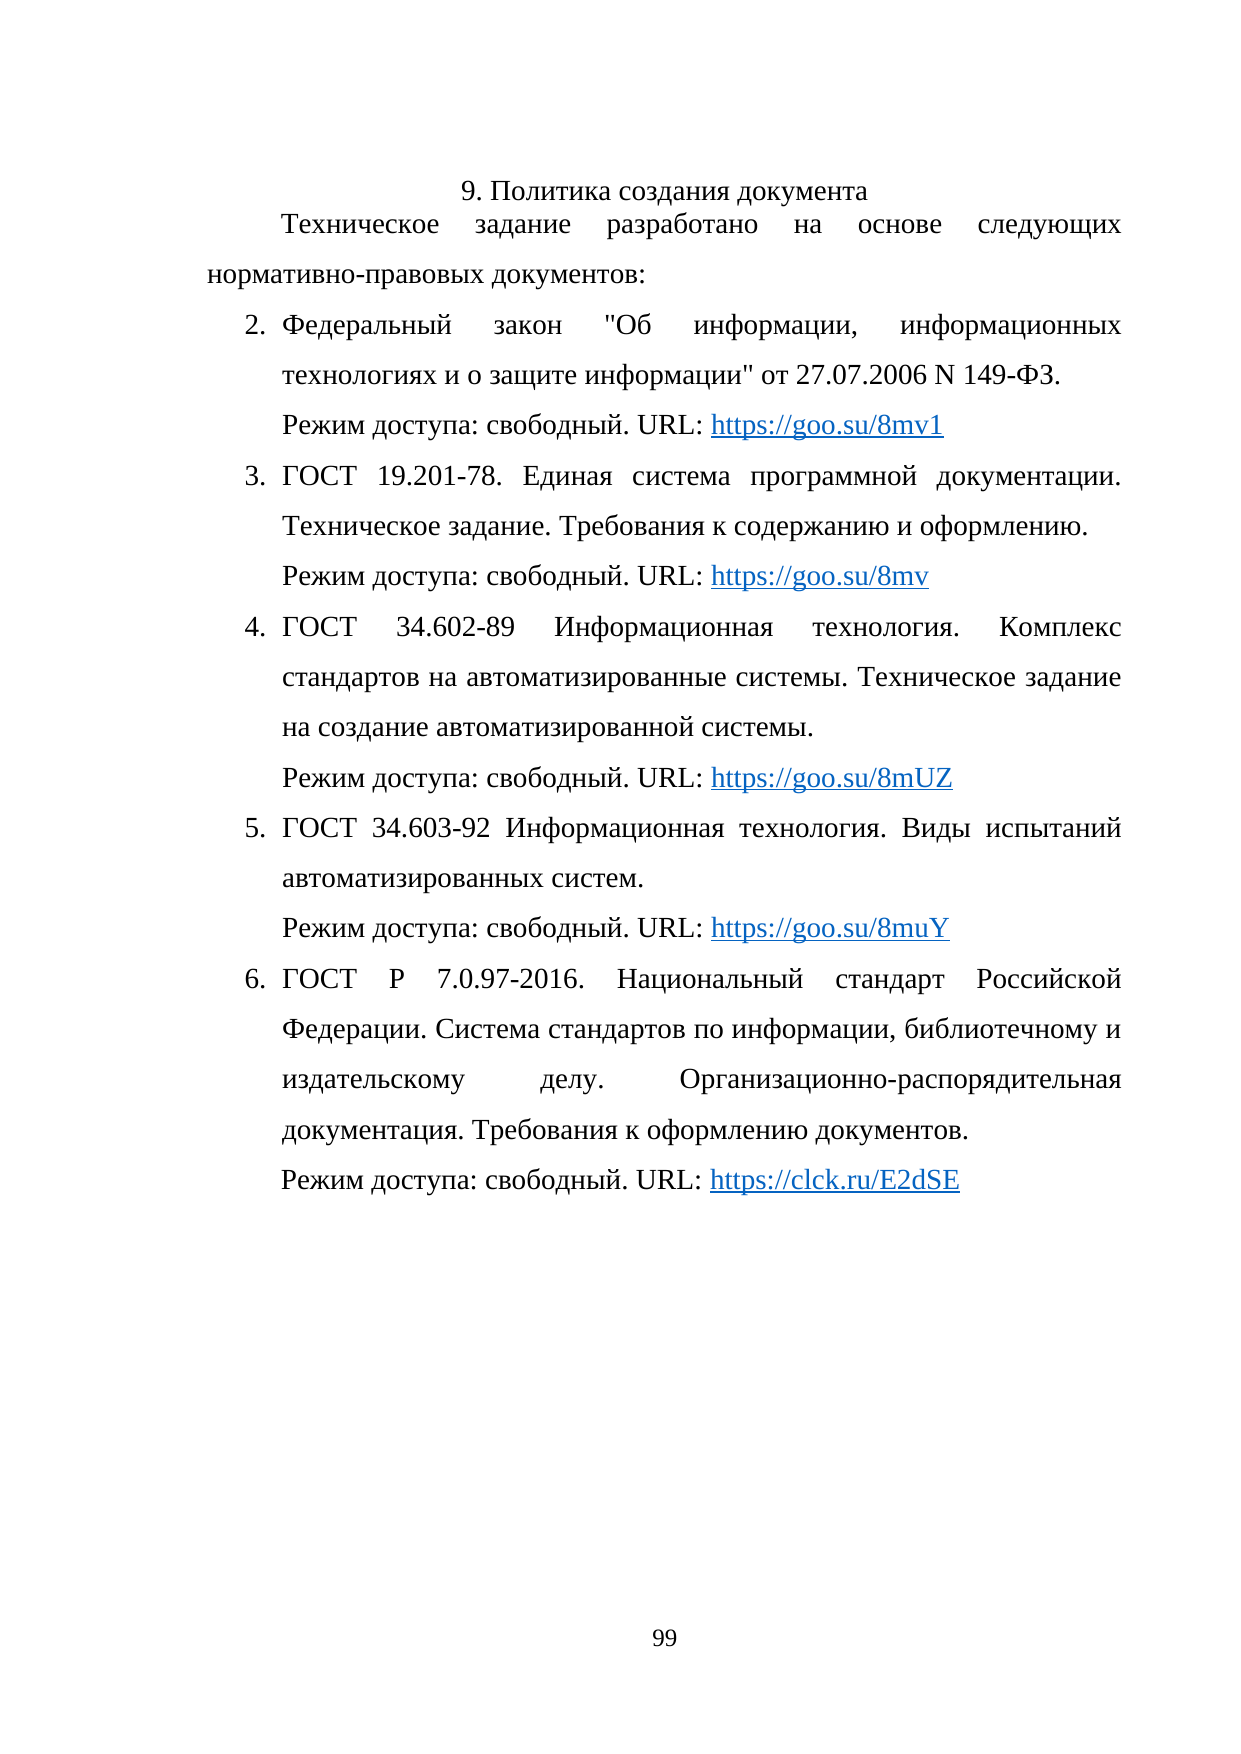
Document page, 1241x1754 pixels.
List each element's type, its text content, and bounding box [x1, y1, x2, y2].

text Режим доступа: свободный. URL: https://goo.su/8muY [282, 911, 1122, 944]
subtitle 9. Политика создания документа [207, 173, 1122, 206]
list ГОСТ Р 7.0.97-2016. Национальный стандарт Российской Федерации. Система стандартов по информации, библиотечному и издательскому делу. Организационно-распорядительная документация. Требования к оформлению документов. [244, 961, 1122, 1145]
text Техническое задание разработано на основе следующих нормативно-правовых документов: [207, 206, 1122, 290]
text Режим доступа: свободный. URL: https://goo.su/8mv [282, 558, 1122, 592]
list Федеральный закон "Об информации, информационных технологиях и о защите информации" от 27.07.2006 N 149-ФЗ. [244, 307, 1122, 391]
list ГОСТ 19.201-78. Единая система программной документации. Техническое задание. Требования к содержанию и оформлению. [244, 458, 1122, 542]
text Режим доступа: свободный. URL: https://goo.su/8mv1 [282, 407, 1122, 441]
list ГОСТ 34.602-89 Информационная технология. Комплекс стандартов на автоматизированные системы. Техническое задание на создание автоматизированной системы. [244, 609, 1122, 743]
text Режим доступа: свободный. URL: https://goo.su/8mUZ [282, 760, 1122, 793]
list Режим доступа: свободный. URL: https://clck.ru/E2dSE [207, 1162, 1122, 1196]
list ГОСТ 34.603-92 Информационная технология. Виды испытаний автоматизированных систем. [244, 810, 1122, 894]
